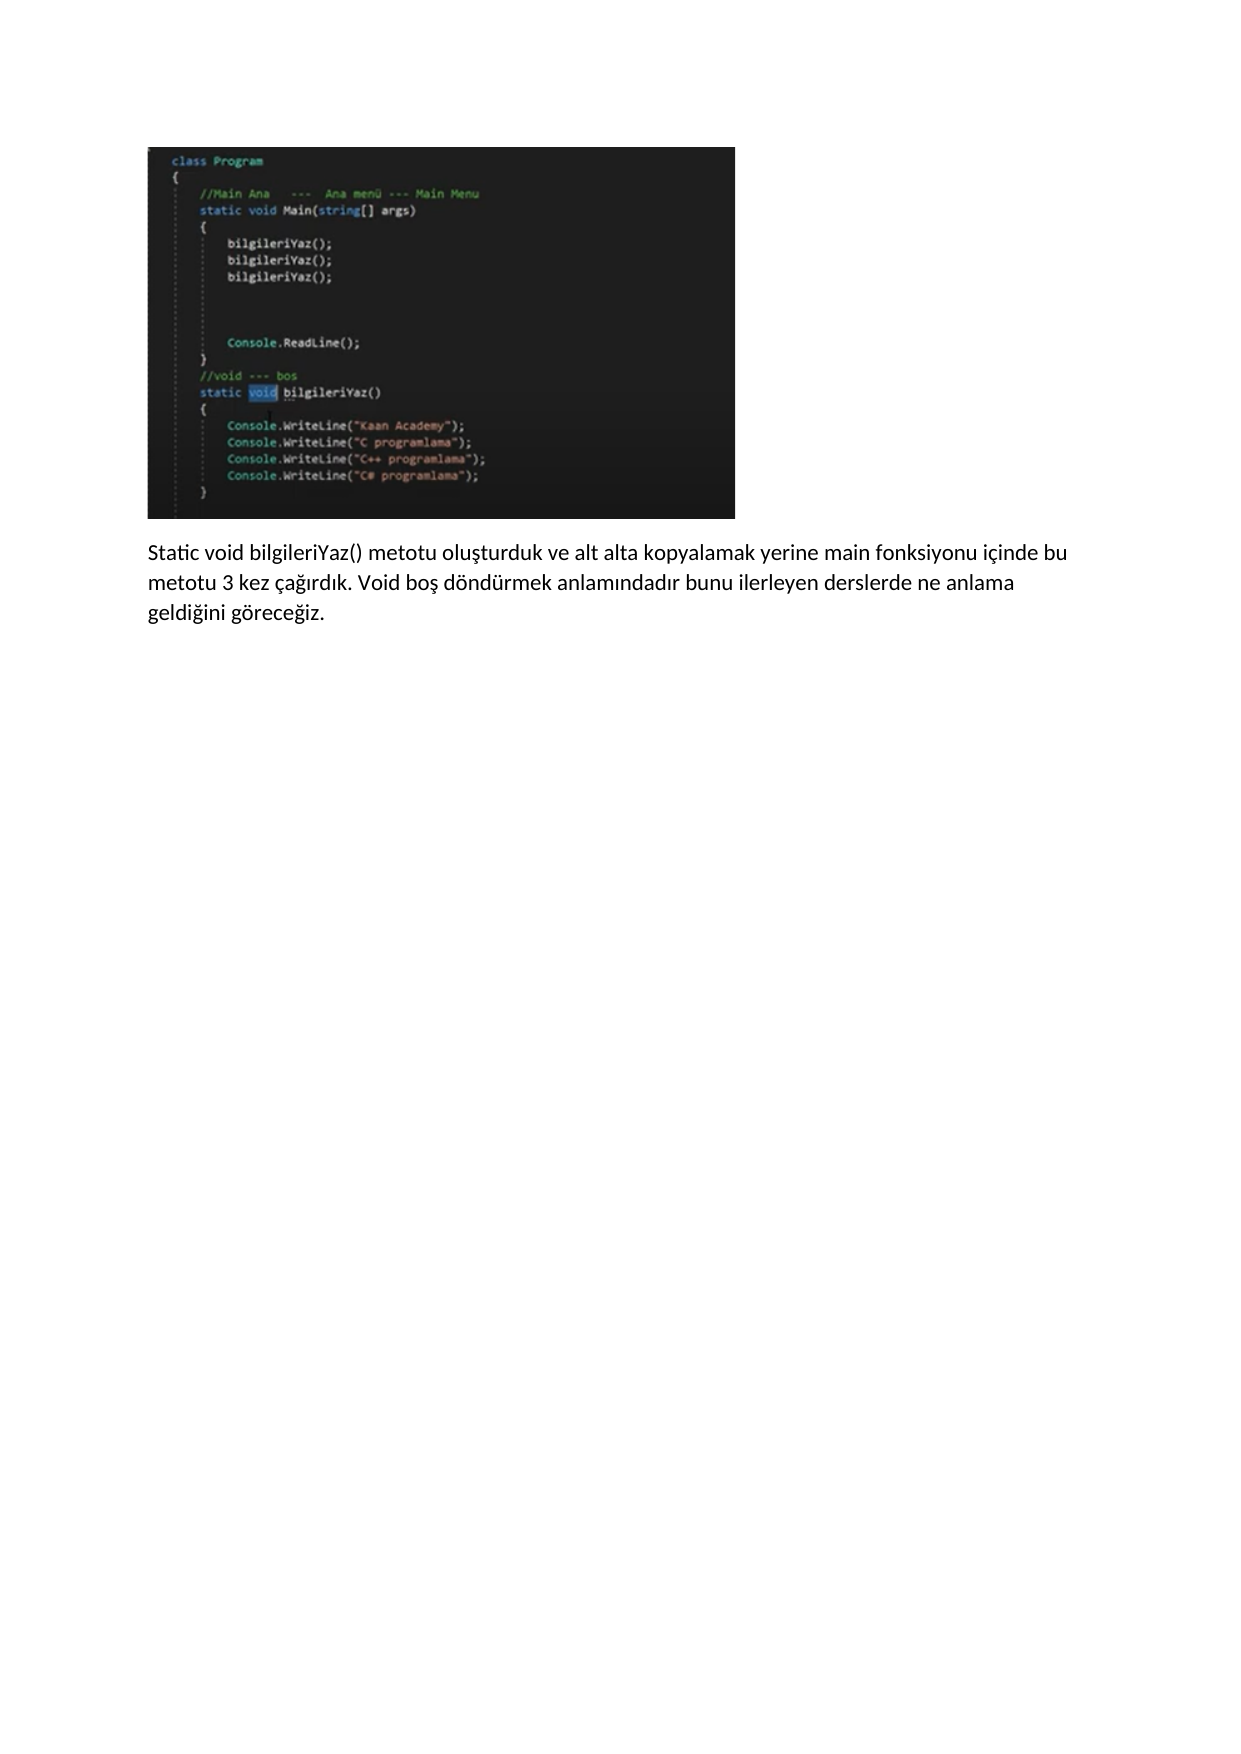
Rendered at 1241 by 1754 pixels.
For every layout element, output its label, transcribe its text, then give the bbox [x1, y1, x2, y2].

text Static void bilgileriYaz() metotu oluşturduk ve alt alta kopyalamak yerine main fonksiyonu içinde bu metotu 3 kez çağırdık. Void boş döndürmek anlamındadır bunu ilerleyen derslerde ne anlama geldiğini göreceğiz. [148, 538, 1093, 626]
picture [147, 147, 735, 519]
